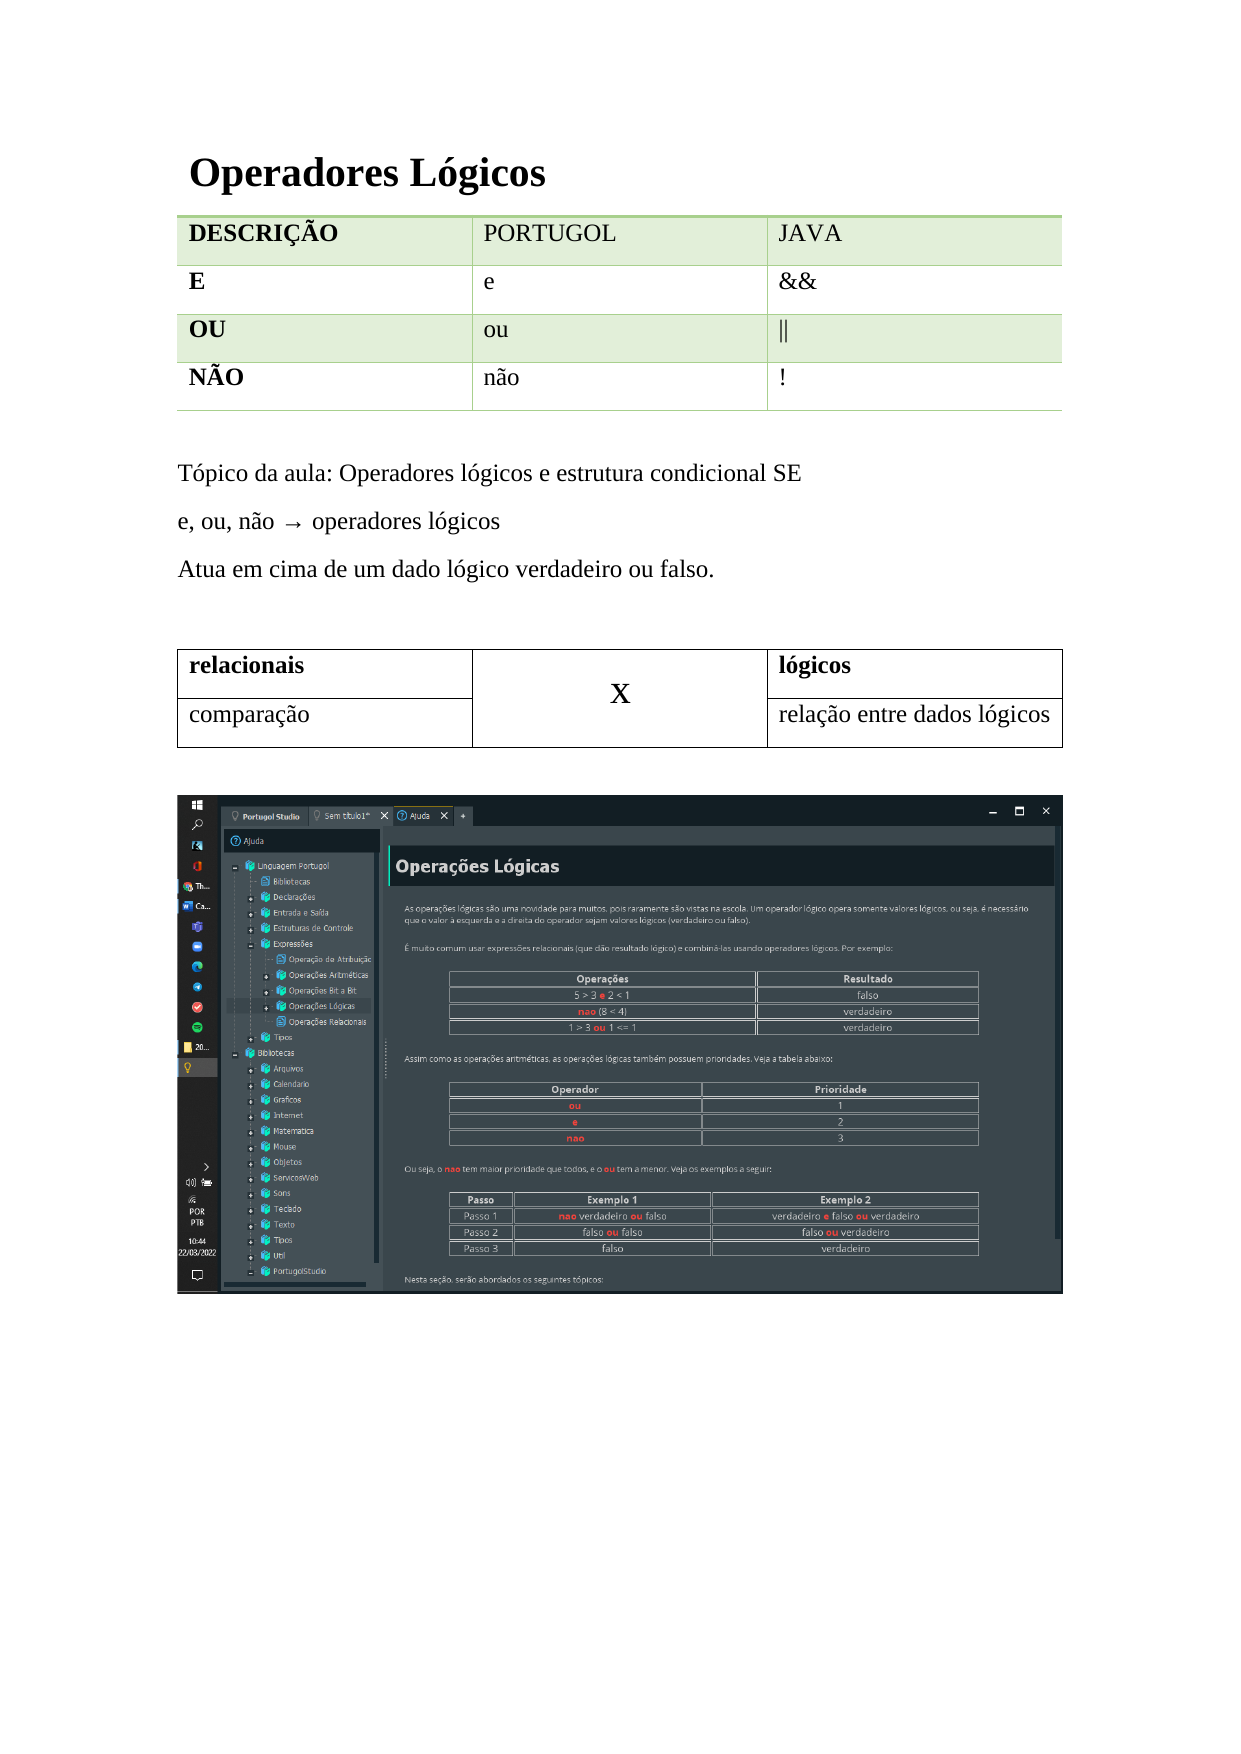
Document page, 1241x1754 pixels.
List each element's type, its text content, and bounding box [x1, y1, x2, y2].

table_cell NÃO [177, 363, 472, 410]
table_header relacionais [178, 650, 472, 698]
text Tópico da aula: Operadores lógicos e estrutura condicional SE [177, 458, 1063, 487]
table_header Operadores Lógicos [177, 148, 1062, 214]
table_header lógicos [768, 650, 1062, 698]
table_cell não [473, 363, 767, 410]
table_cell E [177, 266, 472, 313]
table_cell e [473, 266, 767, 313]
table_cell relação entre dados lógicos [768, 699, 1062, 747]
table_cell comparação [178, 699, 472, 747]
table_cell JAVA [768, 218, 1062, 265]
table_cell PORTUGOL [473, 218, 767, 265]
picture [177, 795, 1063, 1294]
text Atua em cima de um dado lógico verdadeiro ou falso. [177, 554, 1063, 582]
table_cell OU [177, 315, 472, 362]
table_cell && [768, 266, 1062, 313]
text e, ou, não → operadores lógicos [177, 506, 1063, 535]
table_cell DESCRIÇÃO [177, 218, 472, 265]
table_header x [473, 650, 767, 747]
table_cell || [768, 315, 1062, 362]
table_cell ! [768, 363, 1062, 410]
table_cell ou [473, 315, 767, 362]
